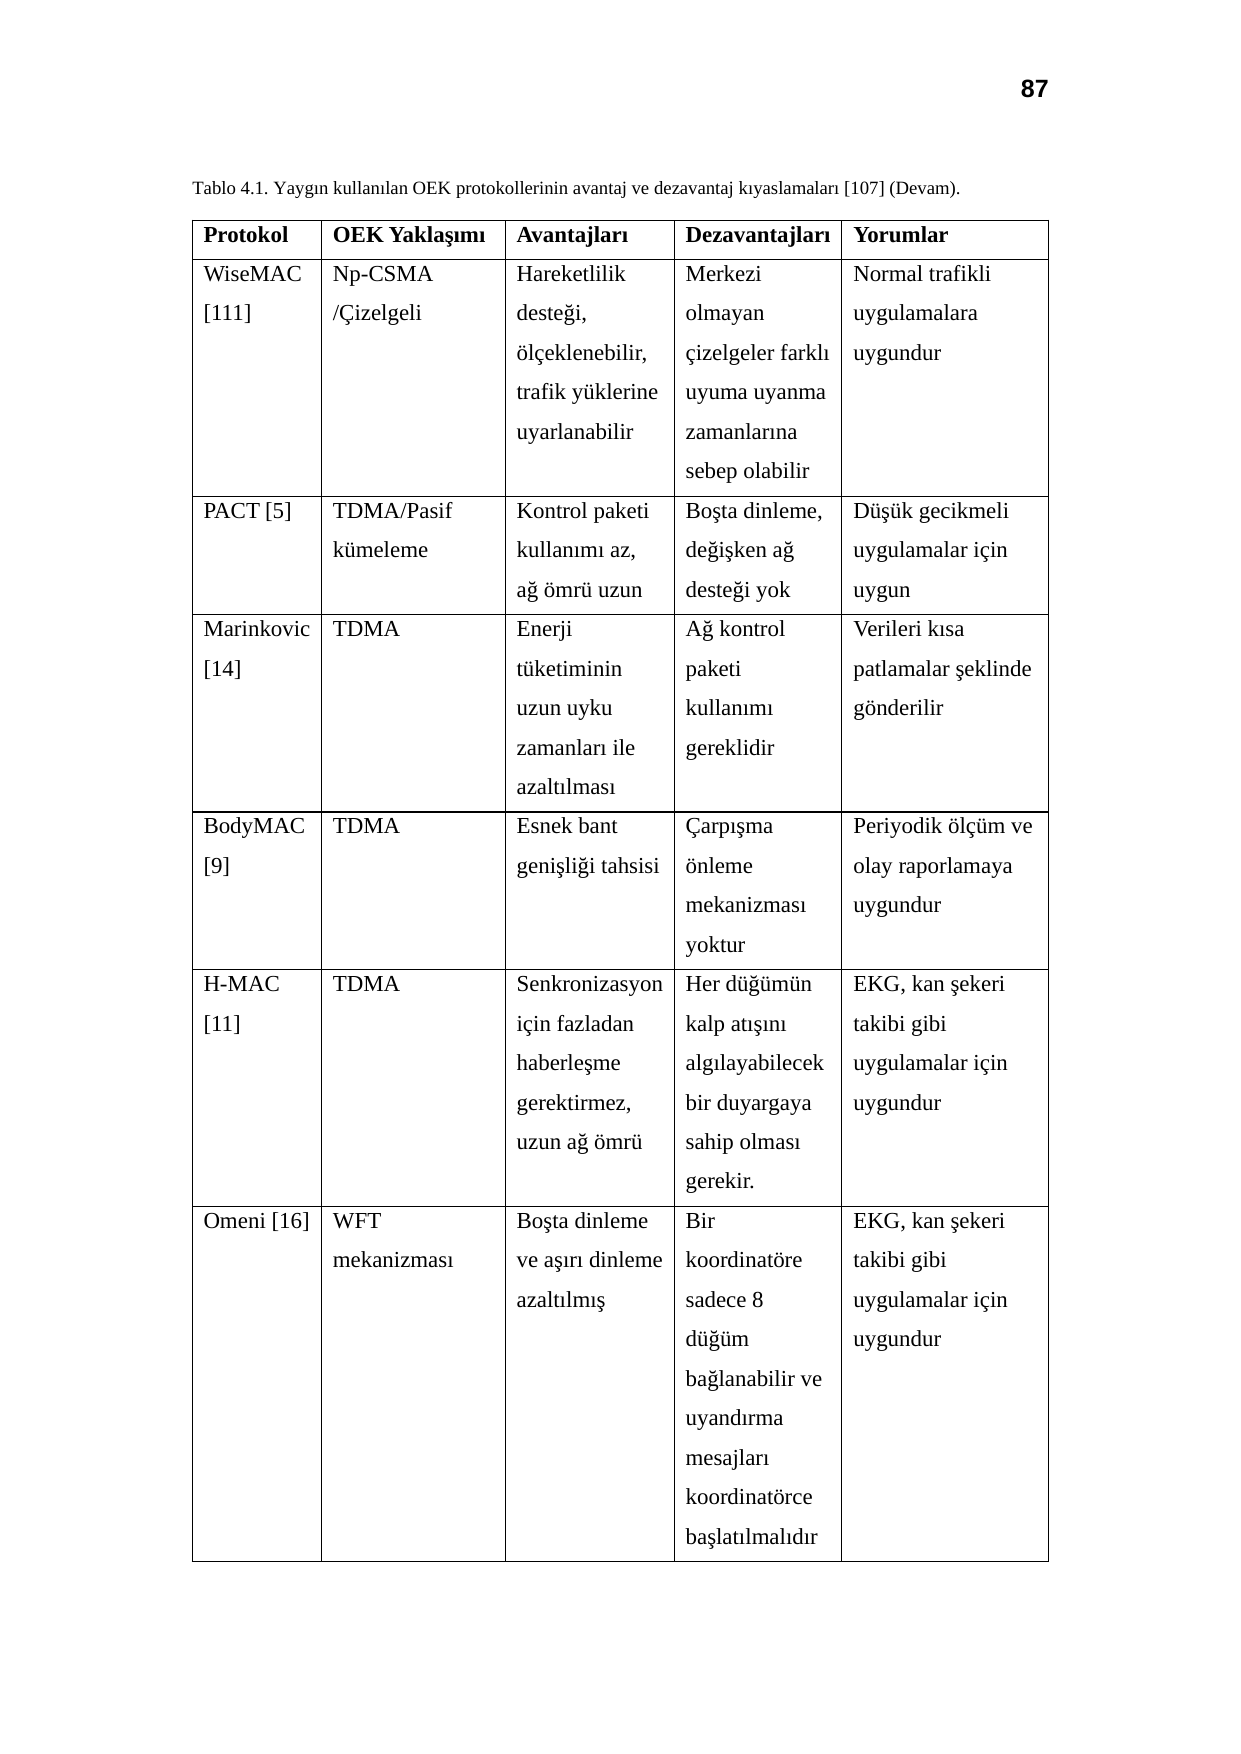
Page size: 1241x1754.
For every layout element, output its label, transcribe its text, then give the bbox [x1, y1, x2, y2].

table_cell Kontrol paketi kullanımı az, ağ ömrü uzun [506, 497, 674, 614]
table_cell Bir koordinatöre sadece 8 düğüm bağlanabilir ve uyandırma mesajları koordinatörce başlatılmalıdır [675, 1207, 841, 1561]
table_header OEK Yaklaşımı [322, 221, 505, 259]
table_header Dezavantajları [675, 221, 841, 259]
table_cell Periyodik ölçüm ve olay raporlamaya uygundur [842, 813, 1048, 969]
table_cell TDMA [322, 615, 505, 811]
table_cell TDMA [322, 970, 505, 1206]
table_cell EKG, kan şekeri takibi gibi uygulamalar için uygundur [842, 1207, 1048, 1561]
table_cell Ağ kontrol paketi kullanımı gereklidir [675, 615, 841, 811]
table_cell WiseMAC [111] [193, 260, 321, 496]
table_cell Boşta dinleme, değişken ağ desteği yok [675, 497, 841, 614]
table_cell WFT mekanizması [322, 1207, 505, 1561]
table_header Yorumlar [842, 221, 1048, 259]
text Tablo 4.1. Yaygın kullanılan OEK protokollerinin avantaj ve dezavantaj kıyaslamaları [107] (Devam). [192, 177, 1048, 199]
table_cell BodyMAC [9] [193, 813, 321, 969]
table_cell Çarpışma önleme mekanizması yoktur [675, 813, 841, 969]
table_cell Omeni [16] [193, 1207, 321, 1561]
table_cell Marinkovic [14] [193, 615, 321, 811]
table_header Avantajları [506, 221, 674, 259]
table_cell H-MAC [11] [193, 970, 321, 1206]
table_cell Senkronizasyon için fazladan haberleşme gerektirmez, uzun ağ ömrü [506, 970, 674, 1206]
table_cell Merkezi olmayan çizelgeler farklı uyuma uyanma zamanlarına sebep olabilir [675, 260, 841, 496]
table_cell Hareketlilik desteği, ölçeklenebilir, trafik yüklerine uyarlanabilir [506, 260, 674, 496]
table_cell Düşük gecikmeli uygulamalar için uygun [842, 497, 1048, 614]
table_cell Np-CSMA /Çizelgeli [322, 260, 505, 496]
table_cell TDMA/Pasif kümeleme [322, 497, 505, 614]
table_cell Enerji tüketiminin uzun uyku zamanları ile azaltılması [506, 615, 674, 811]
table_cell Normal trafikli uygulamalara uygundur [842, 260, 1048, 496]
table_cell TDMA [322, 813, 505, 969]
table_cell EKG, kan şekeri takibi gibi uygulamalar için uygundur [842, 970, 1048, 1206]
table_cell Boşta dinleme ve aşırı dinleme azaltılmış [506, 1207, 674, 1561]
table_cell Verileri kısa patlamalar şeklinde gönderilir [842, 615, 1048, 811]
table_header Protokol [193, 221, 321, 259]
table_cell Esnek bant genişliği tahsisi [506, 813, 674, 969]
table_cell PACT [5] [193, 497, 321, 614]
table_cell Her düğümün kalp atışını algılayabilecek bir duyargaya sahip olması gerekir. [675, 970, 841, 1206]
